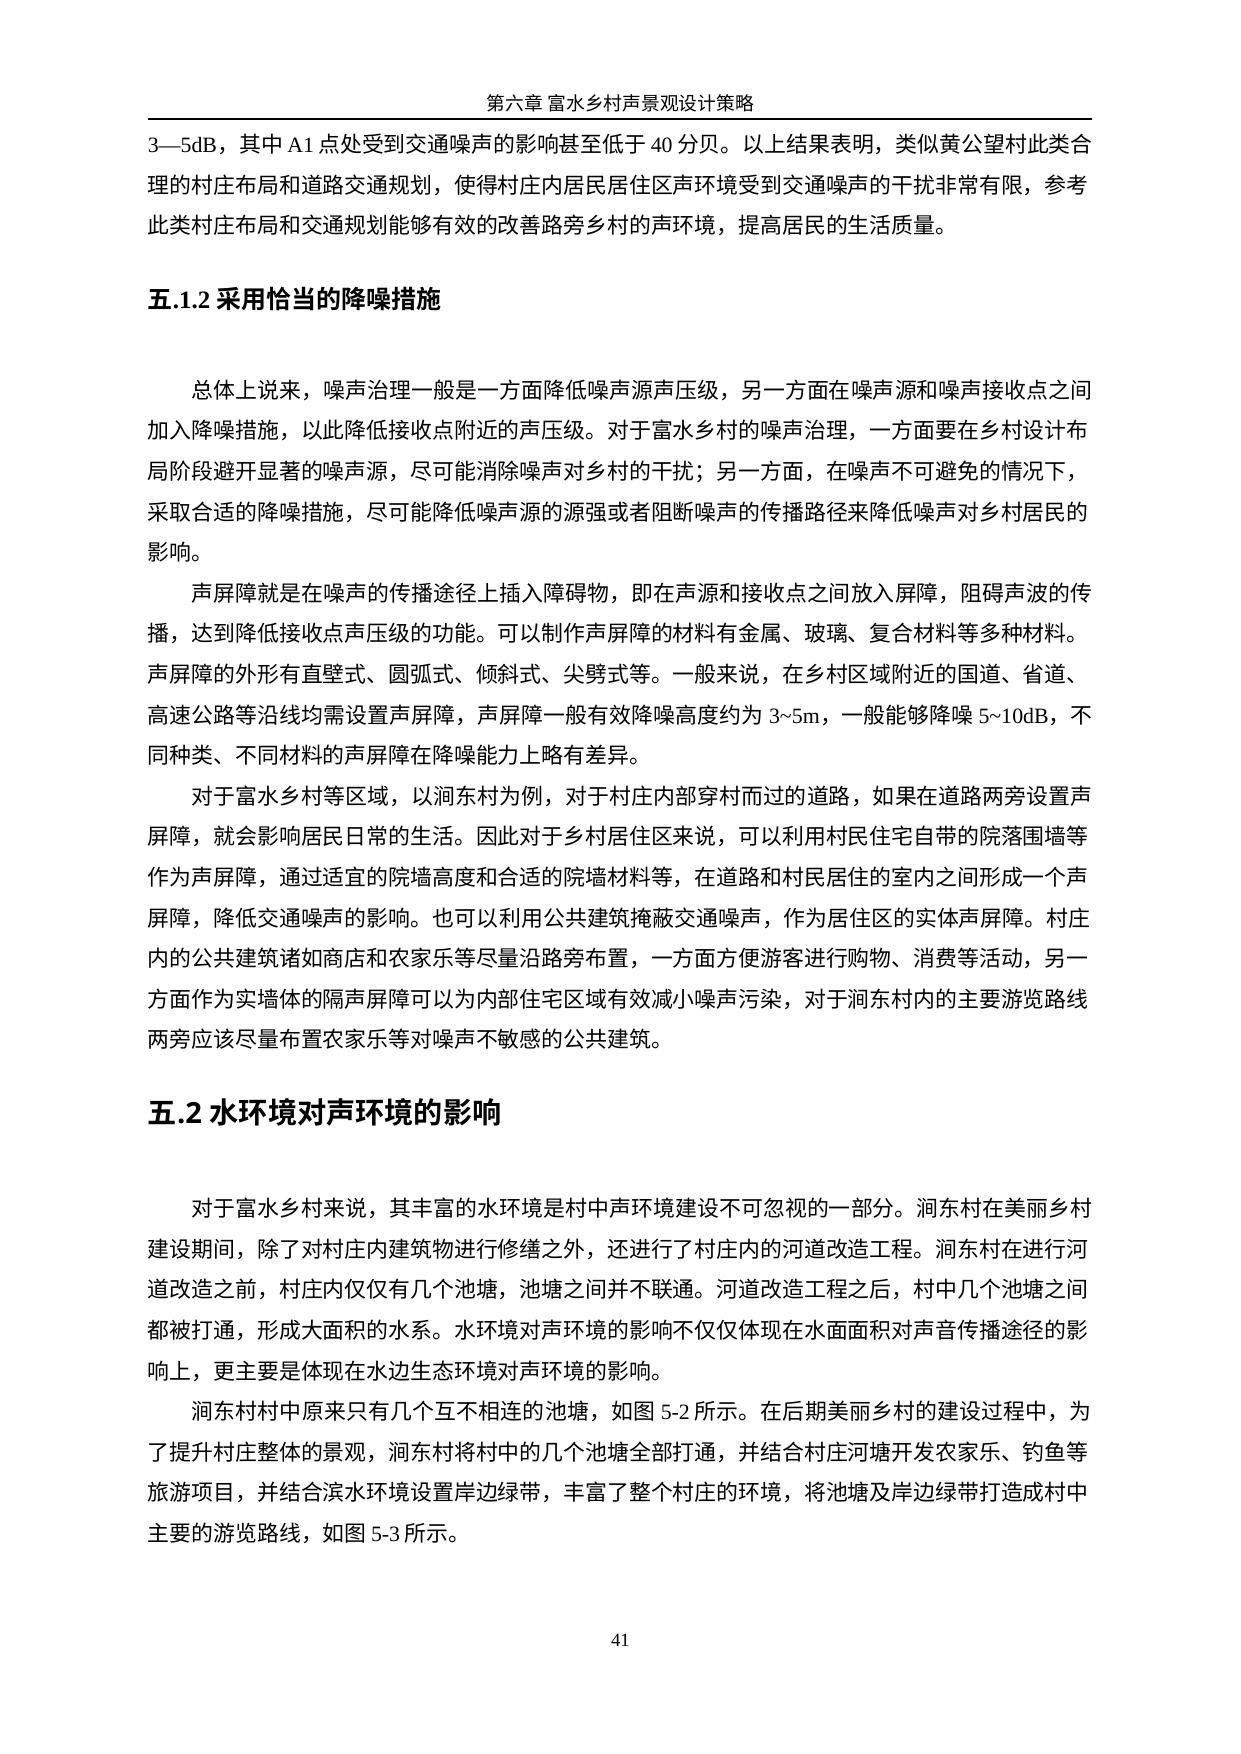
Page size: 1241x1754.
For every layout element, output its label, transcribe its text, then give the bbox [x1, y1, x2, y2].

text 水环境对声环境的影响 [148, 1079, 1092, 1144]
text 涧东村村中原来只有几个互不相连的池塘，如图5-2所示。在后期美丽乡村的建设过程中，为了提升村庄整体的景观，涧东村将村中的几个池塘全部打通，并结合村庄河塘开发农家乐、钓鱼等旅游项目，并结合滨水环境设置岸边绿带，丰富了整个村庄的环境，将池塘及岸边绿带打造成村中主要的游览路线，如图5-3所示。 [148, 1394, 1092, 1548]
text 对于富水乡村等区域，以涧东村为例，对于村庄内部穿村而过的道路，如果在道路两旁设置声屏障，就会影响居民日常的生活。因此对于乡村居住区来说，可以利用村民住宅自带的院落围墙等作为声屏障，通过适宜的院墙高度和合适的院墙材料等，在道路和村民居住的室内之间形成一个声屏障，降低交通噪声的影响。也可以利用公共建筑掩蔽交通噪声，作为居住区的实体声屏障。村庄内的公共建筑诸如商店和农家乐等尽量沿路旁布置，一方面方便游客进行购物、消费等活动，另一方面作为实墙体的隔声屏障可以为内部住宅区域有效减小噪声污染，对于涧东村内的主要游览路线两旁应该尽量布置农家乐等对噪声不敏感的公共建筑。 [148, 778, 1092, 1054]
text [148, 127, 1092, 241]
text 对于富水乡村来说，其丰富的水环境是村中声环境建设不可忽视的一部分。涧东村在美丽乡村建设期间，除了对村庄内建筑物进行修缮之外，还进行了村庄内的河道改造工程。涧东村在进行河道改造之前，村庄内仅仅有几个池塘，池塘之间并不联通。河道改造工程之后，村中几个池塘之间都被打通，形成大面积的水系。水环境对声环境的影响不仅仅体现在水面面积对声音传播途径的影响上，更主要是体现在水边生态环境对声环境的影响。 [148, 1191, 1092, 1386]
text 声屏障就是在噪声的传播途径上插入障碍物，即在声源和接收点之间放入屏障，阻碍声波的传播，达到降低接收点声压级的功能。可以制作声屏障的材料有金属、玻璃、复合材料等多种材料。声屏障的外形有直壁式、圆弧式、倾斜式、尖劈式等。一般来说，在乡村区域附近的国道、省道、高速公路等沿线均需设置声屏障，声屏障一般有效降噪高度约为3~5m，一般能够降噪5~10dB，不同种类、不同材料的声屏障在降噪能力上略有差异。 [148, 575, 1092, 770]
text 总体上说来，噪声治理一般是一方面降低噪声源声压级，另一方面在噪声源和噪声接收点之间加入降噪措施，以此降低接收点附近的声压级。对于富水乡村的噪声治理，一方面要在乡村设计布局阶段避开显著的噪声源，尽可能消除噪声对乡村的干扰；另一方面，在噪声不可避免的情况下，采取合适的降噪措施，尽可能降低噪声源的源强或者阻断噪声的传播路径来降低噪声对乡村居民的影响。 [148, 372, 1092, 567]
text 采用恰当的降噪措施 [148, 265, 1092, 330]
